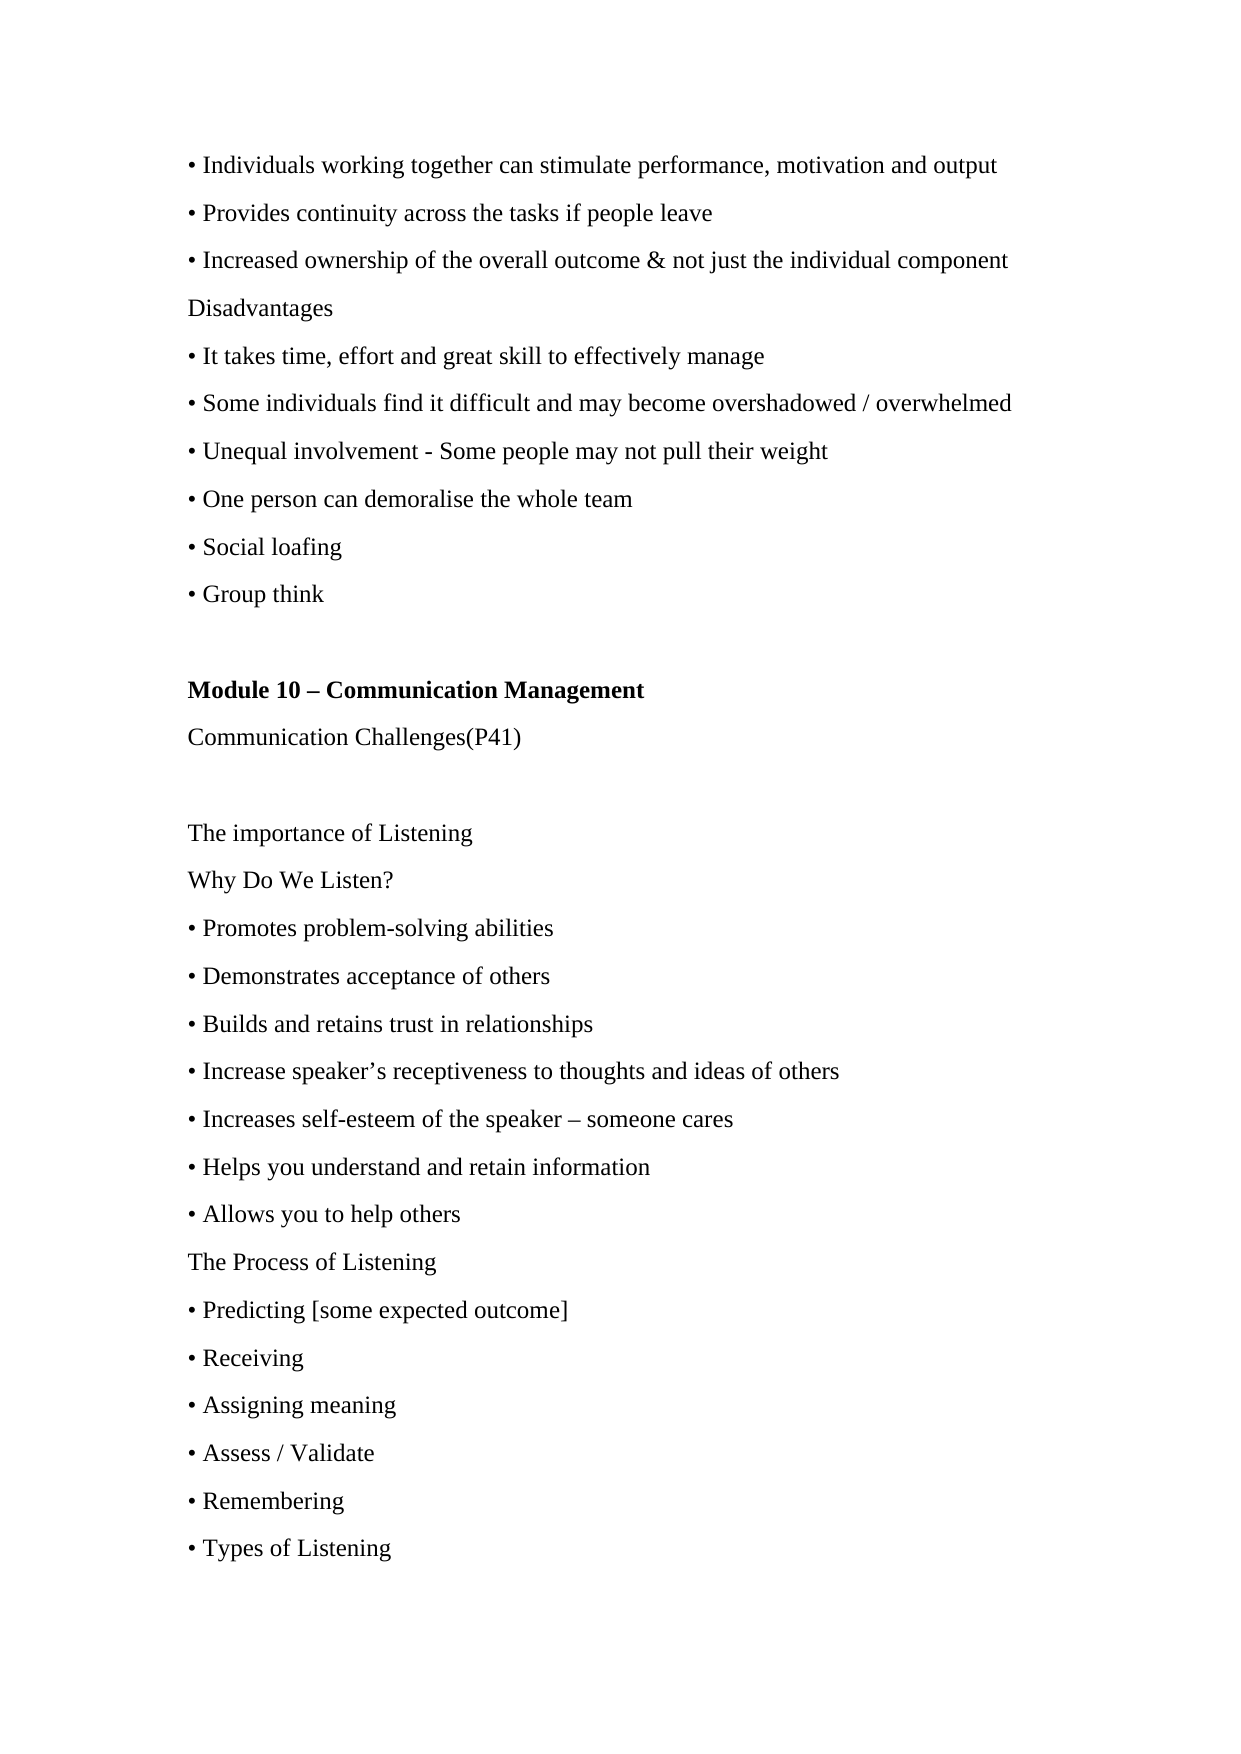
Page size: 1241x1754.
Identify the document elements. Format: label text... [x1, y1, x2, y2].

text • Types of Listening [187, 1533, 1053, 1562]
text • It takes time, effort and great skill to effectively manage [187, 341, 1053, 369]
text • Allows you to help others [187, 1199, 1053, 1228]
text • Increased ownership of the overall outcome & not just the individual component [187, 245, 1053, 274]
text • Demonstrates acceptance of others [187, 961, 1053, 990]
text Disadvantages [187, 293, 1053, 322]
text • Promotes problem-solving abilities [187, 913, 1053, 942]
text • Individuals working together can stimulate performance, motivation and output [187, 150, 1053, 179]
text • One person can demoralise the whole team [187, 484, 1053, 513]
text • Receiving [187, 1343, 1053, 1371]
text • Assigning meaning [187, 1390, 1053, 1419]
text Module 10 – Communication Management [187, 675, 1053, 703]
text • Remembering [187, 1486, 1053, 1514]
text • Group think [187, 579, 1053, 608]
text Communication Challenges(P41) [187, 722, 1053, 751]
text • Unequal involvement - Some people may not pull their weight [187, 436, 1053, 465]
text • Increases self-esteem of the speaker – someone cares [187, 1104, 1053, 1133]
text • Provides continuity across the tasks if people leave [187, 198, 1053, 226]
text The Process of Listening [187, 1247, 1053, 1276]
text • Assess / Validate [187, 1438, 1053, 1467]
text • Helps you understand and retain information [187, 1152, 1053, 1181]
text • Social loafing [187, 532, 1053, 560]
text • Increase speaker’s receptiveness to thoughts and ideas of others [187, 1056, 1053, 1085]
text The importance of Listening [187, 818, 1053, 847]
text • Predicting [some expected outcome] [187, 1295, 1053, 1324]
text • Builds and retains trust in relationships [187, 1009, 1053, 1037]
text • Some individuals find it difficult and may become overshadowed / overwhelmed [187, 388, 1053, 417]
text Why Do We Listen? [187, 866, 1053, 894]
